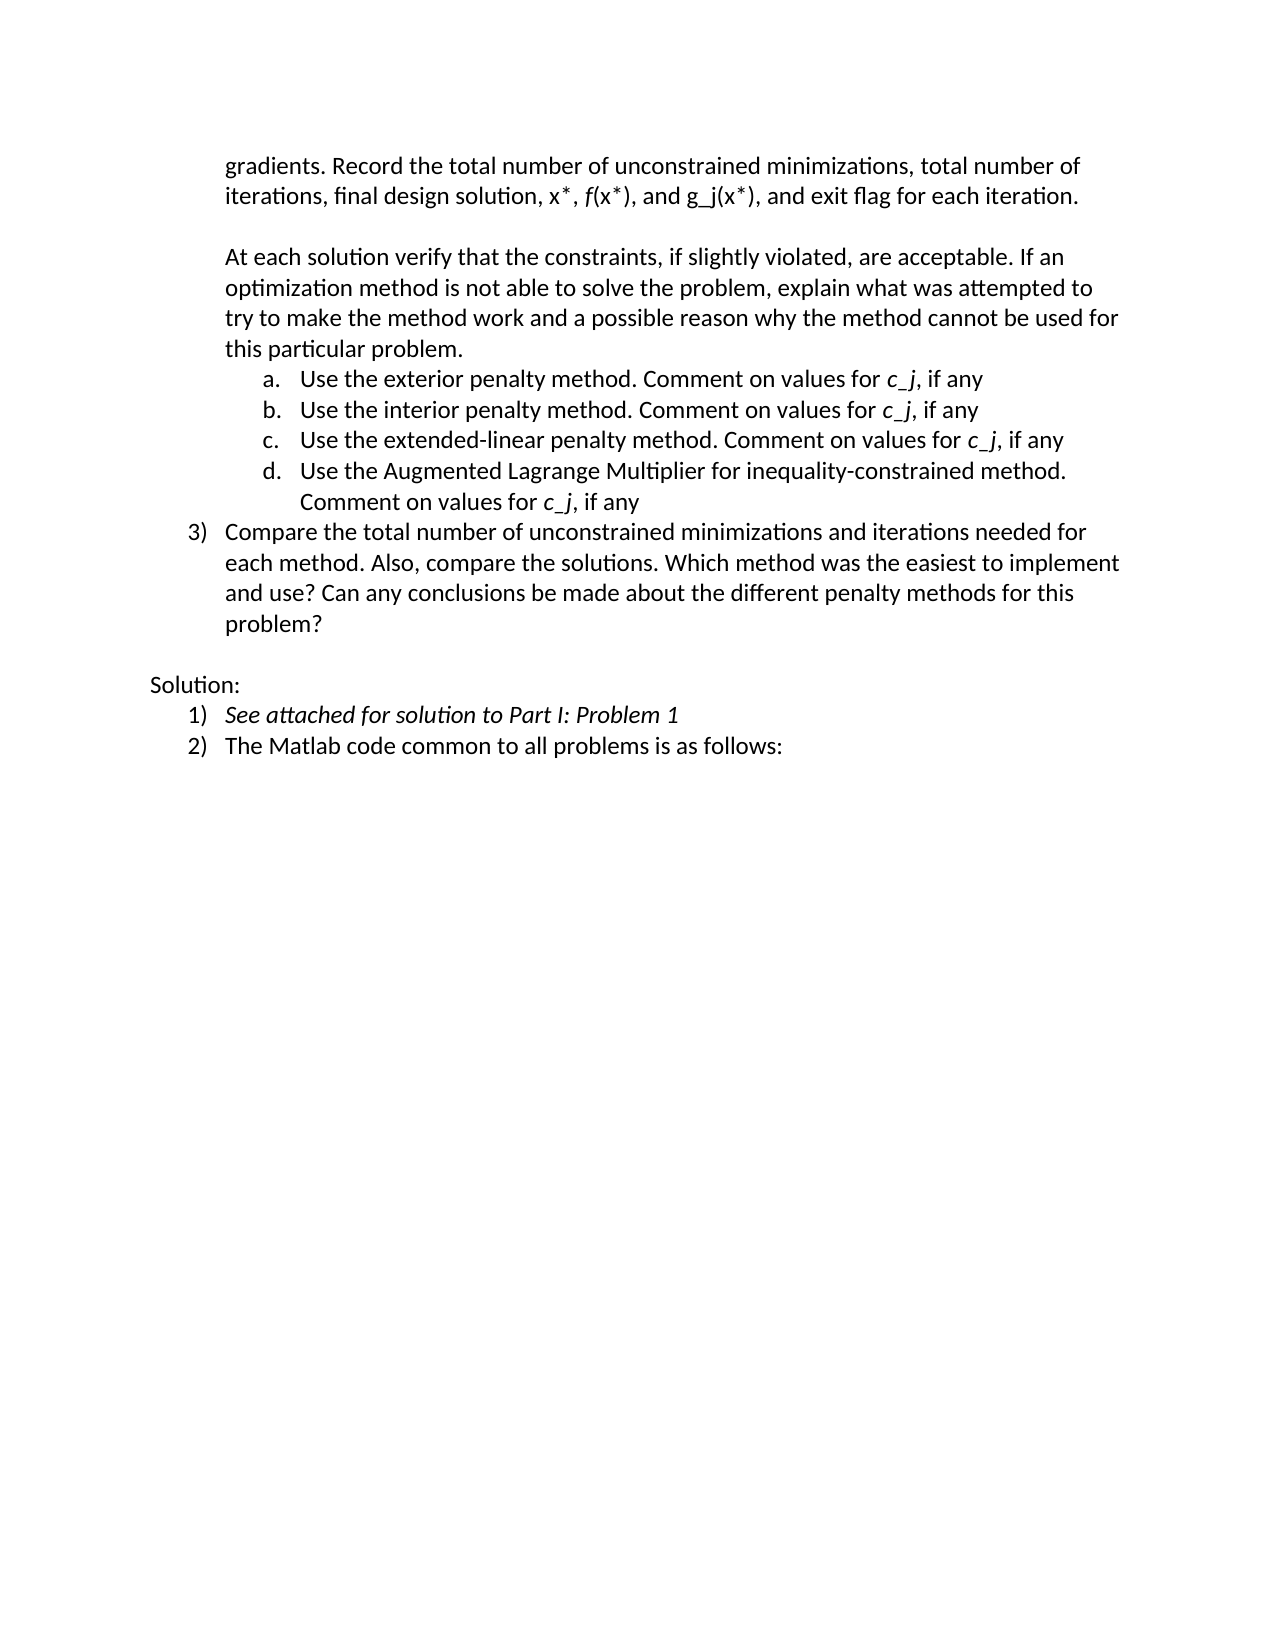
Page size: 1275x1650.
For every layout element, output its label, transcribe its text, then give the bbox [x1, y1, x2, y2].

list At each solution verify that the constraints, if slightly violated, are acceptable. If an optimization method is not able to solve the problem, explain what was attempted to try to make the method work and a possible reason why the method cannot be used for this particular problem. [225, 242, 1125, 364]
list Compare the total number of unconstrained minimizations and iterations needed for each method. Also, compare the solutions. Which method was the easiest to implement and use? Can any conclusions be made about the different penalty methods for this problem? [187, 516, 1125, 638]
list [187, 150, 1125, 211]
list Use the exterior penalty method. Comment on values for c_j, if any [262, 364, 1125, 394]
list Use the extended-linear penalty method. Comment on values for c_j, if any [262, 425, 1125, 455]
text Solution: [150, 669, 1125, 699]
list Use the Augmented Lagrange Multiplier for inequality-constrained method. Comment on values for c_j, if any [262, 455, 1125, 516]
list See attached for solution to Part I: Problem 1 [187, 699, 1125, 730]
list The Matlab code common to all problems is as follows: [187, 730, 1125, 760]
list Use the interior penalty method. Comment on values for c_j, if any [262, 394, 1125, 425]
